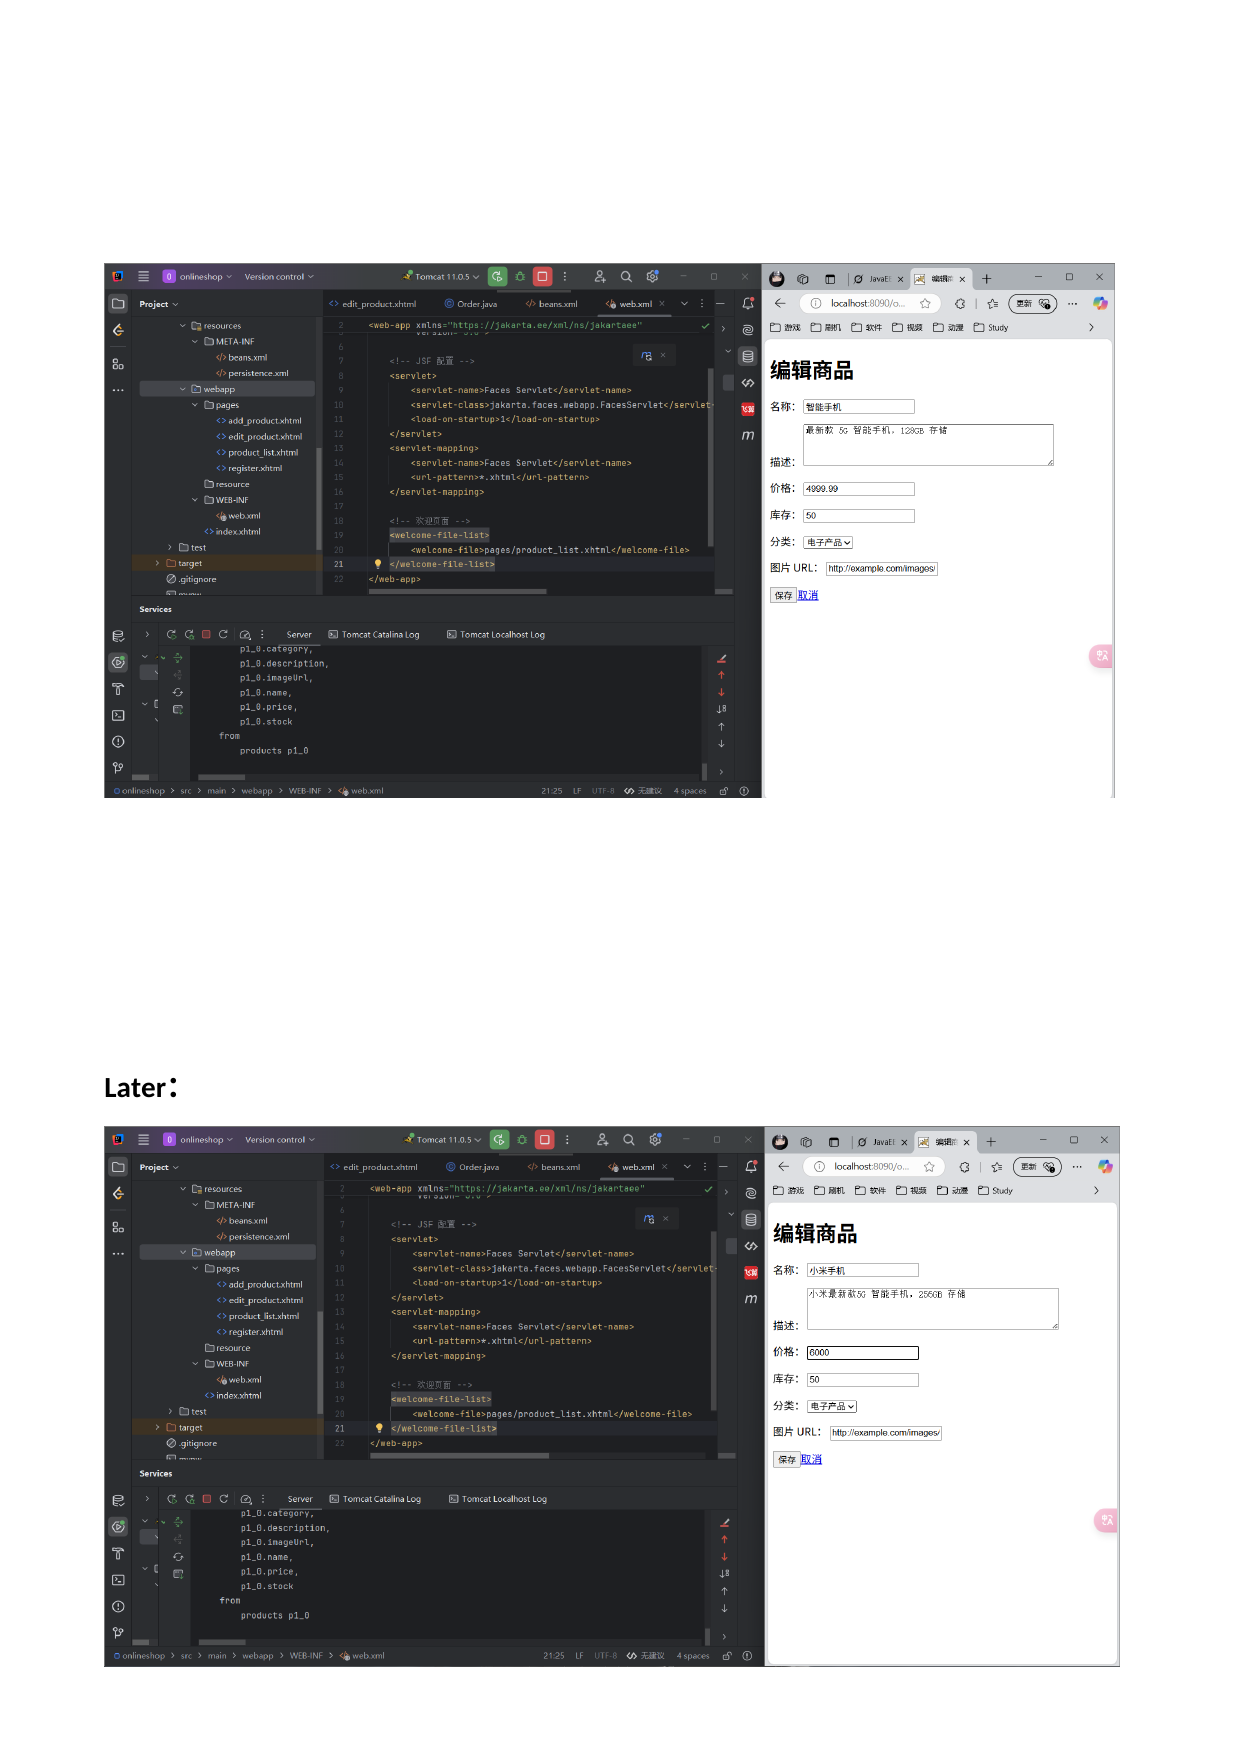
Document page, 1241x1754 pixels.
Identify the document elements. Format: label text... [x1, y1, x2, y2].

picture [104, 1126, 1120, 1667]
text Later： [104, 1063, 1119, 1106]
picture [104, 263, 1115, 798]
